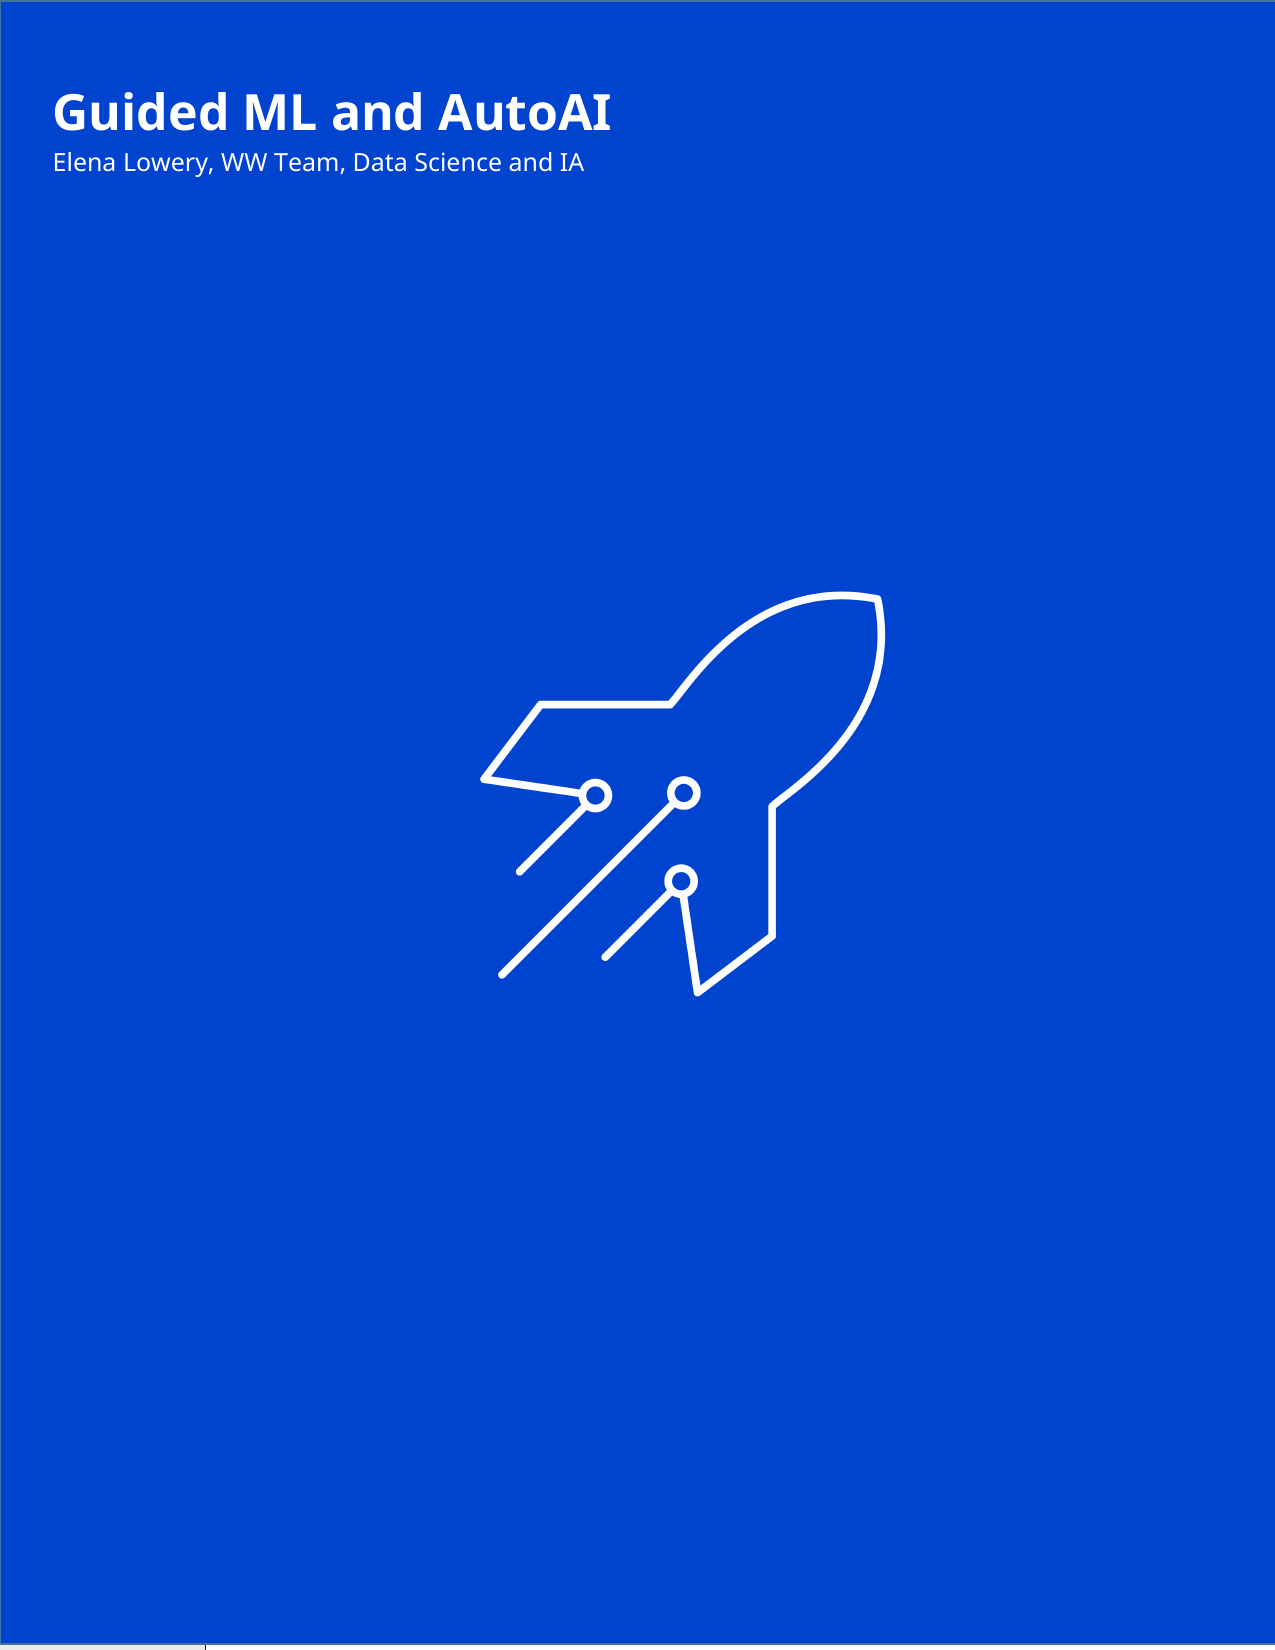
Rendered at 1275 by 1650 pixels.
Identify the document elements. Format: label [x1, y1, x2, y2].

picture [442, 553, 923, 1034]
